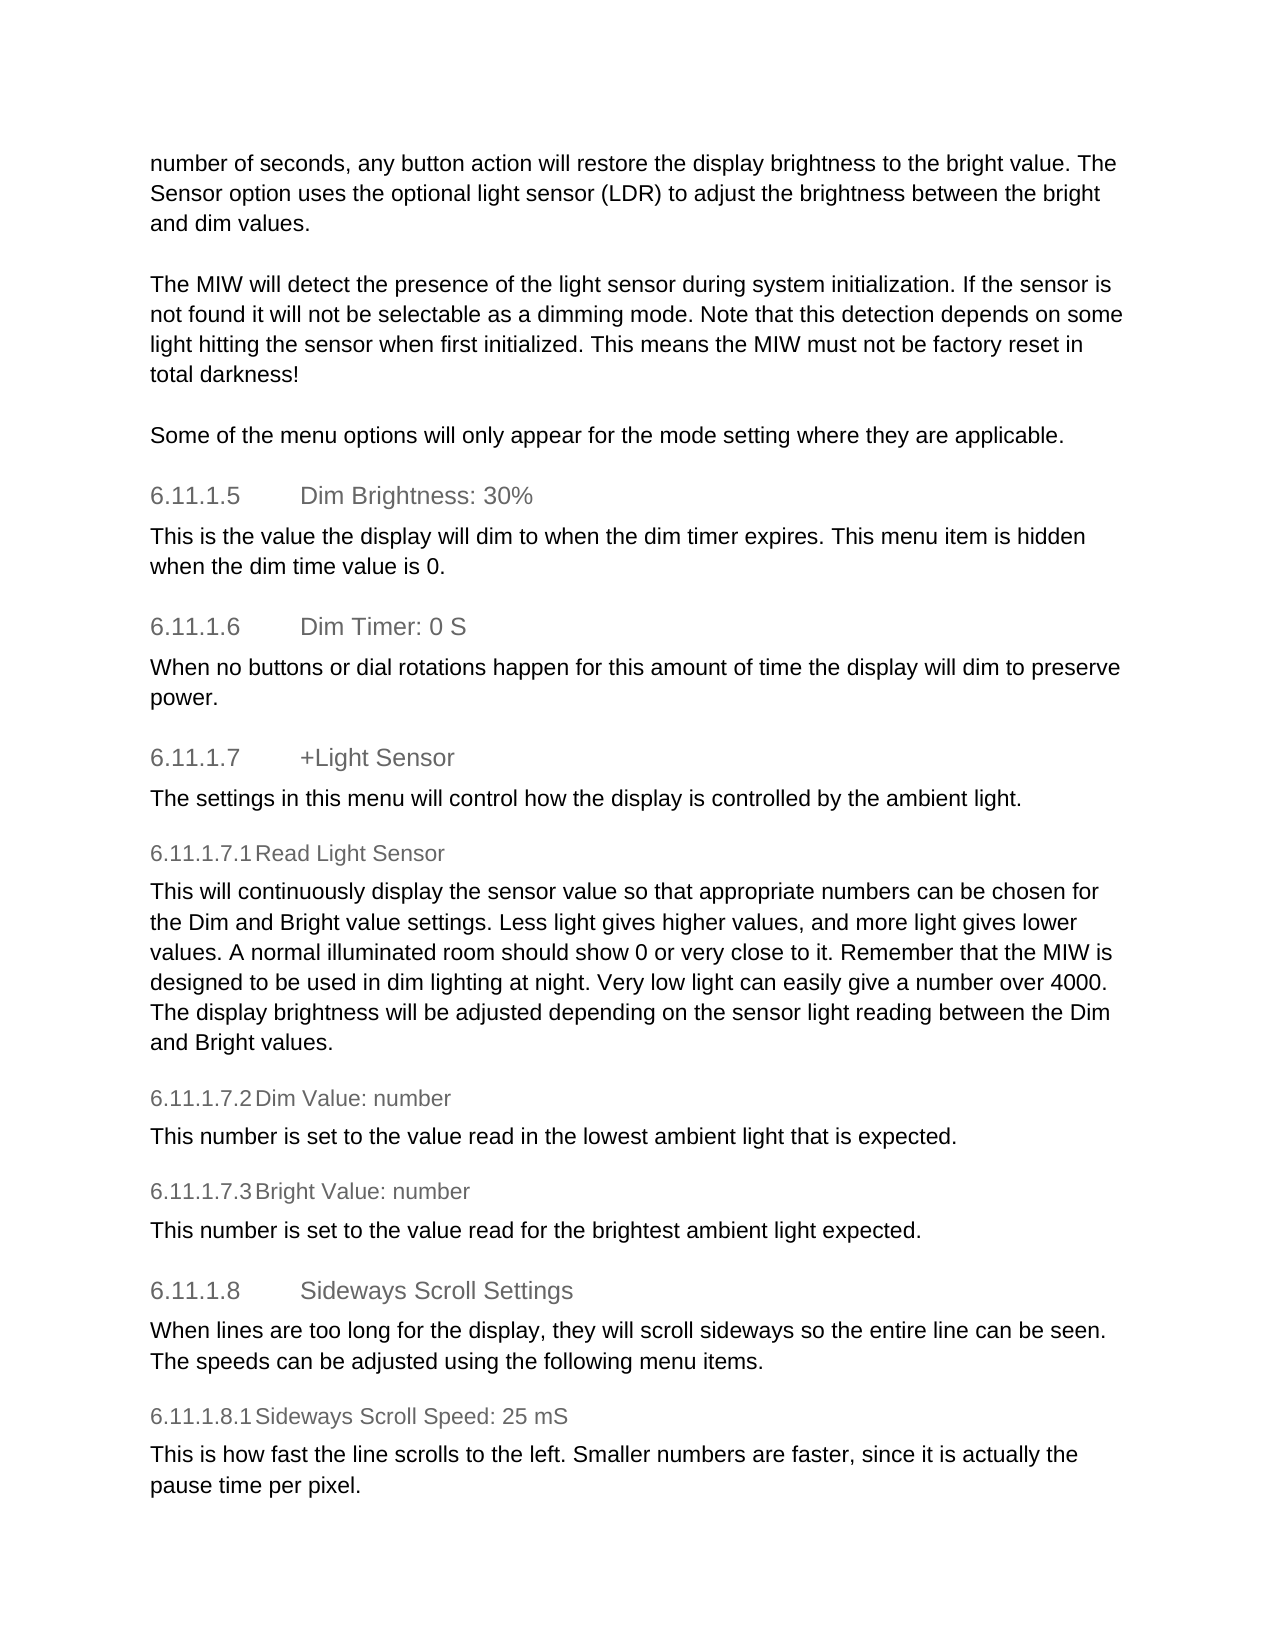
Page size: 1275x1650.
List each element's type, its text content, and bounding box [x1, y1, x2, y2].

text This number is set to the value read in the lowest ambient light that is expected. [150, 1123, 1125, 1149]
text When no buttons or dial rotations happen for this amount of time the display will dim to preserve power. [150, 653, 1125, 710]
text The settings in this menu will control how the display is controlled by the ambient light. [150, 784, 1125, 811]
subtitle Dim Brightness: 30% [150, 481, 1125, 510]
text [150, 150, 1125, 237]
subtitle Read Light Sensor [150, 840, 1125, 866]
subtitle Dim Value: number [150, 1084, 1125, 1111]
subtitle Sideways Scroll Speed: 25 mS [150, 1403, 1125, 1429]
text This is the value the display will dim to when the dim timer expires. This menu item is hidden when the dim time value is 0. [150, 523, 1125, 579]
text Some of the menu options will only appear for the mode setting where they are applicable. [150, 422, 1125, 448]
text The MIW will detect the presence of the light sensor during system initialization. If the sensor is not found it will not be selectable as a dimming mode. Note that this detection depends on some light hitting the sensor when first initialized. This means the MIW must not be factory reset in total darkness! [150, 271, 1125, 388]
subtitle Sideways Scroll Settings [150, 1276, 1125, 1305]
subtitle +Light Sensor [150, 743, 1125, 772]
subtitle Bright Value: number [150, 1178, 1125, 1204]
text When lines are too long for the display, they will scroll sideways so the entire line can be seen. The speeds can be adjusted using the following menu items. [150, 1317, 1125, 1374]
text This will continuously display the sensor value so that appropriate numbers can be chosen for the Dim and Bright value settings. Less light gives higher values, and more light gives lower values. A normal illuminated room should show 0 or very close to it. Remember that the MIW is designed to be used in dim lighting at night. Very low light can easily give a number over 4000. The display brightness will be adjusted depending on the sensor light reading between the Dim and Bright values. [150, 878, 1125, 1056]
text This number is set to the value read for the brightest ambient light expected. [150, 1217, 1125, 1243]
subtitle Dim Timer: 0 S [150, 612, 1125, 641]
text This is how fast the line scrolls to the left. Smaller numbers are faster, since it is actually the pause time per pixel. [150, 1441, 1125, 1498]
